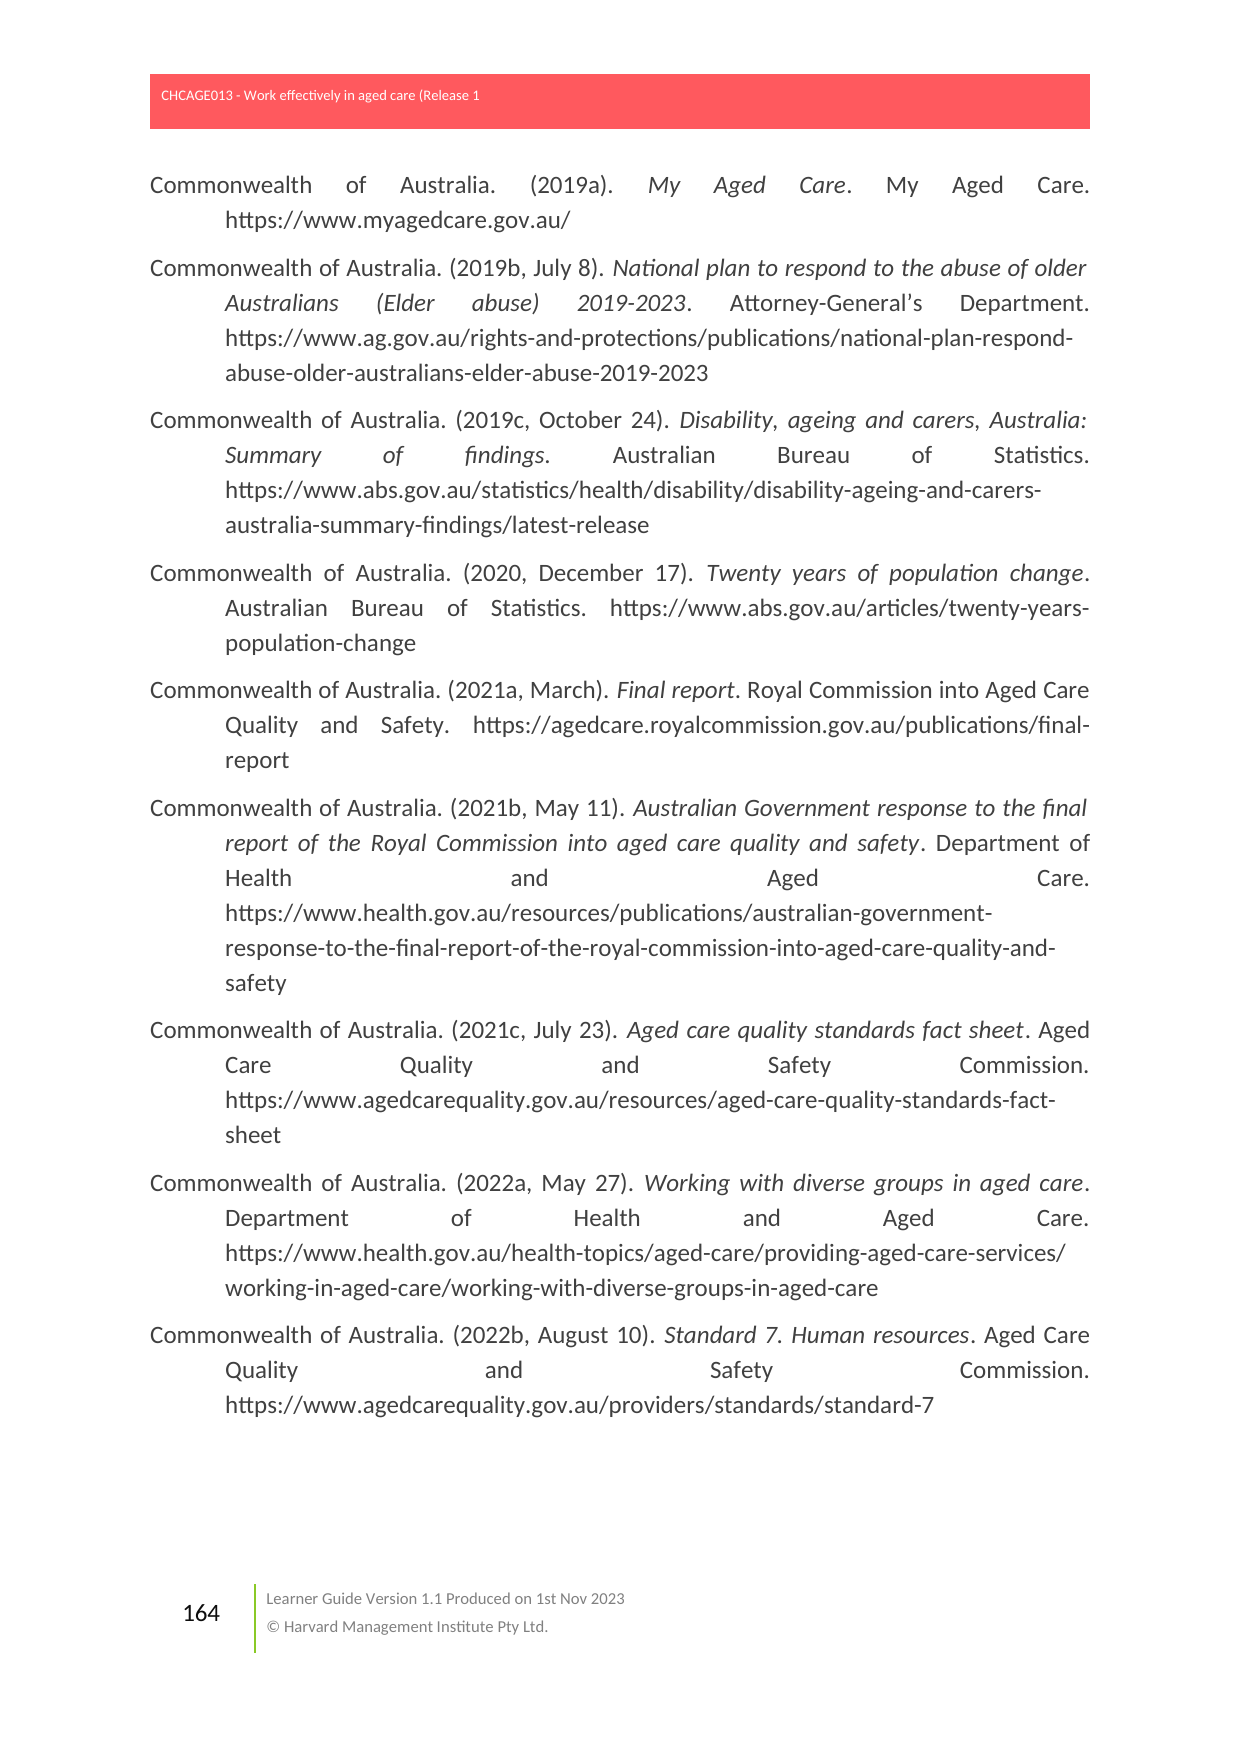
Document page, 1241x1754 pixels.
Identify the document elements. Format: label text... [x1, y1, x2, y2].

text Commonwealth of Australia. (2019b, July 8). National plan to respond to the abuse of older Australians (Elder abuse) 2019-2023. Attorney-General’s Department. https://www.ag.gov.au/rights-and-protections/publications/national-plan-respond-abuse-older-australians-elder-abuse-2019-2023 [150, 252, 1090, 387]
text Commonwealth of Australia. (2022b, August 10). Standard 7. Human resources. Aged Care Quality and Safety Commission. https://www.agedcarequality.gov.au/providers/standards/standard-7 [150, 1319, 1090, 1420]
text Commonwealth of Australia. (2021b, May 11). Australian Government response to the final report of the Royal Commission into aged care quality and safety. Department of Health and Aged Care. https://www.health.gov.au/resources/publications/australian-government-response-to-the-final-report-of-the-royal-commission-into-aged-care-quality-and-safety [150, 792, 1090, 997]
text Commonwealth of Australia. (2021a, March). Final report. Royal Commission into Aged Care Quality and Safety. https://agedcare.royalcommission.gov.au/publications/final-report [150, 674, 1090, 775]
text Commonwealth of Australia. (2019a). My Aged Care. My Aged Care. https://www.myagedcare.gov.au/ [150, 169, 1090, 235]
text Commonwealth of Australia. (2021c, July 23). Aged care quality standards fact sheet. Aged Care Quality and Safety Commission. https://www.agedcarequality.gov.au/resources/aged-care-quality-standards-fact-sheet [150, 1014, 1090, 1150]
text Commonwealth of Australia. (2019c, October 24). Disability, ageing and carers, Australia: Summary of findings. Australian Bureau of Statistics. https://www.abs.gov.au/statistics/health/disability/disability-ageing-and-carers-australia-summary-findings/latest-release [150, 404, 1090, 540]
text Commonwealth of Australia. (2022a, May 27). Working with diverse groups in aged care. Department of Health and Aged Care. https://www.health.gov.au/health-topics/aged-care/providing-aged-care-services/working-in-aged-care/working-with-diverse-groups-in-aged-care [150, 1167, 1090, 1302]
text Commonwealth of Australia. (2020, December 17). Twenty years of population change. Australian Bureau of Statistics. https://www.abs.gov.au/articles/twenty-years-population-change [150, 557, 1090, 657]
